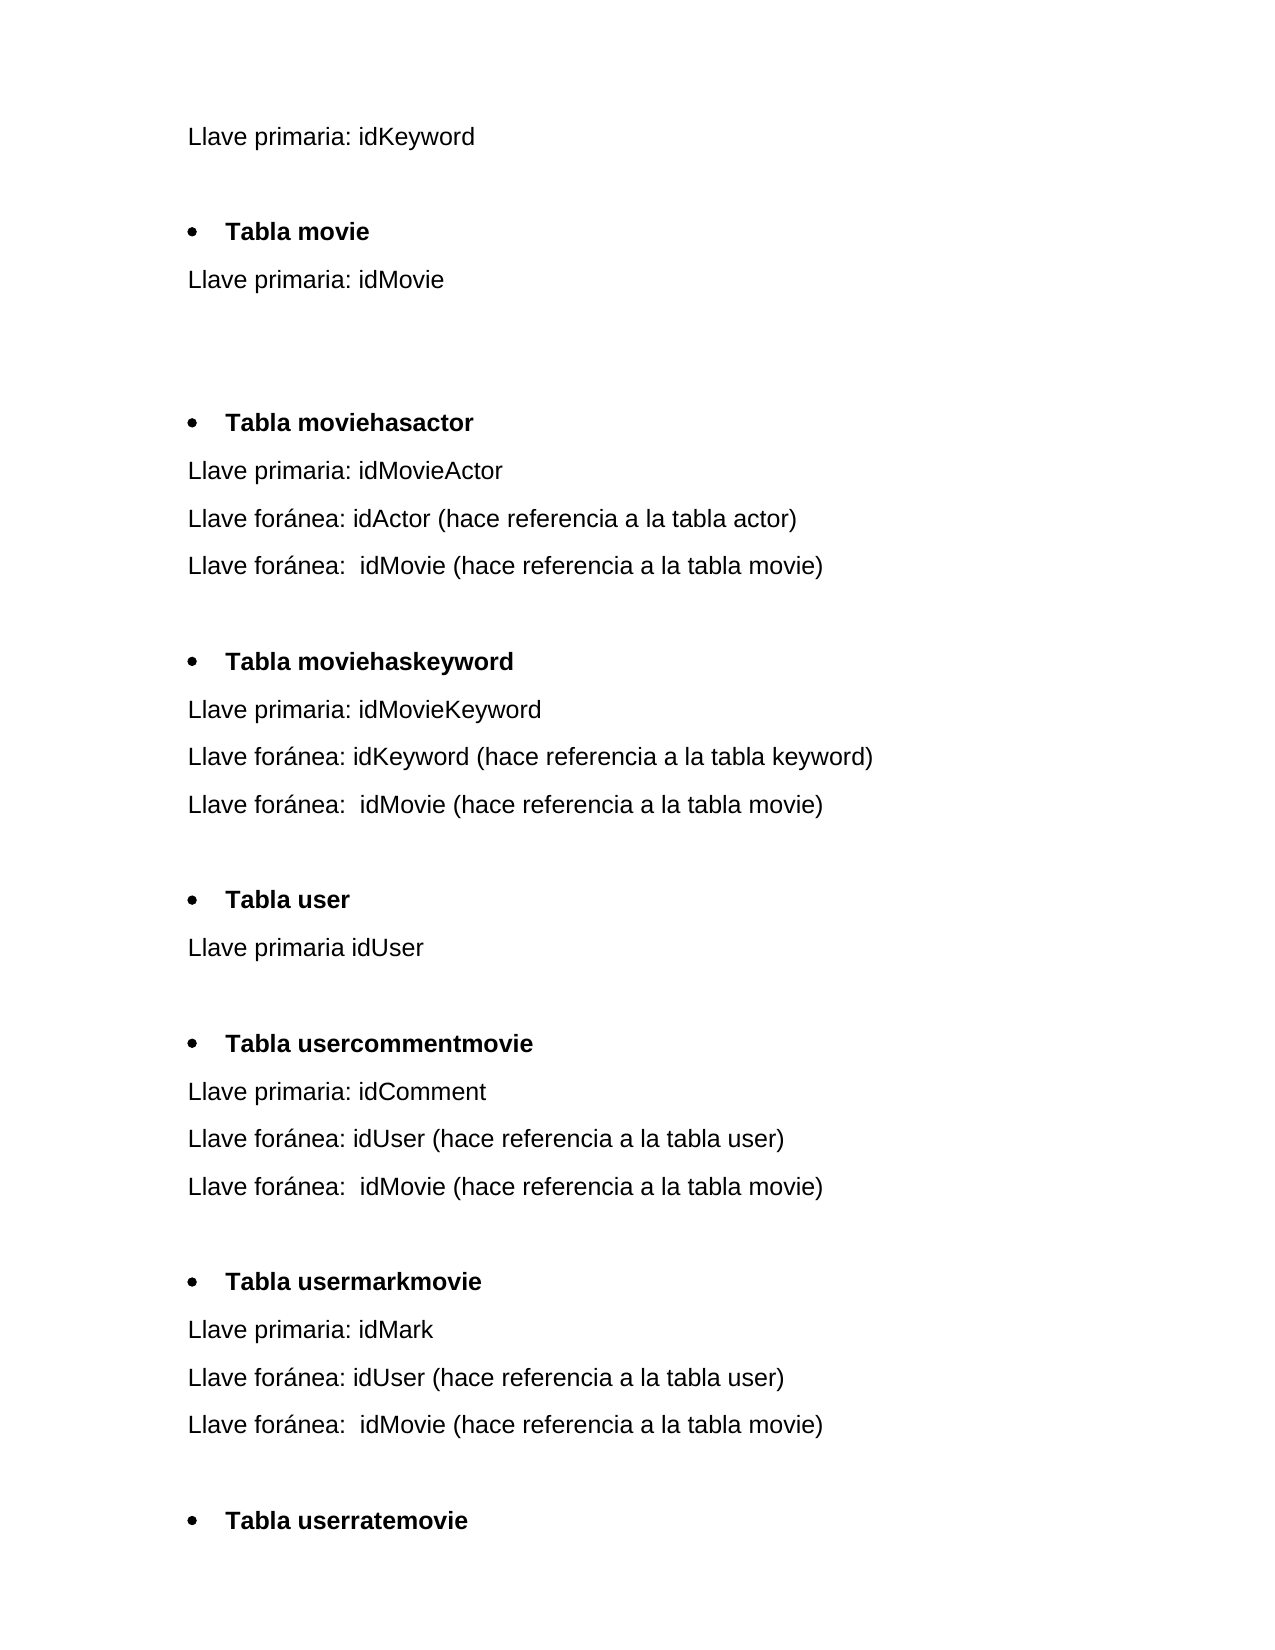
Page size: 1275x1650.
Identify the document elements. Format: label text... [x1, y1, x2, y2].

text Llave foránea: idMovie (hace referencia a la tabla movie) [188, 551, 1141, 580]
text Llave primaria: idMovieKeyword [188, 694, 1141, 723]
list Tabla usercommentmovie [188, 1029, 1141, 1057]
text Llave primaria idUser [150, 933, 1141, 962]
list Tabla moviehaskeyword [188, 647, 1141, 676]
list Tabla movie [188, 217, 1141, 246]
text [188, 1363, 1141, 1392]
text Llave primaria: idKeyword [150, 122, 1141, 151]
text Llave foránea: idActor (hace referencia a la tabla actor) [188, 504, 1141, 532]
text Llave foránea: idMovie (hace referencia a la tabla movie) [188, 1172, 1141, 1201]
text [188, 1411, 1141, 1439]
text Llave primaria: idMovie [150, 265, 1141, 294]
text Llave foránea: idKeyword (hace referencia a la tabla keyword) [188, 742, 1141, 771]
text Llave primaria: idMovieActor [188, 456, 1141, 485]
text Llave primaria: idComment [188, 1076, 1141, 1105]
text Llave foránea: idMovie (hace referencia a la tabla movie) [188, 790, 1141, 819]
list Tabla user [188, 885, 1141, 914]
list Tabla moviehasactor [188, 408, 1141, 437]
list Tabla userratemovie [188, 1506, 1141, 1535]
text Llave foránea: idUser (hace referencia a la tabla user) [188, 1124, 1141, 1153]
text Llave primaria: idMark [188, 1315, 1141, 1344]
list Tabla usermarkmovie [188, 1267, 1141, 1296]
